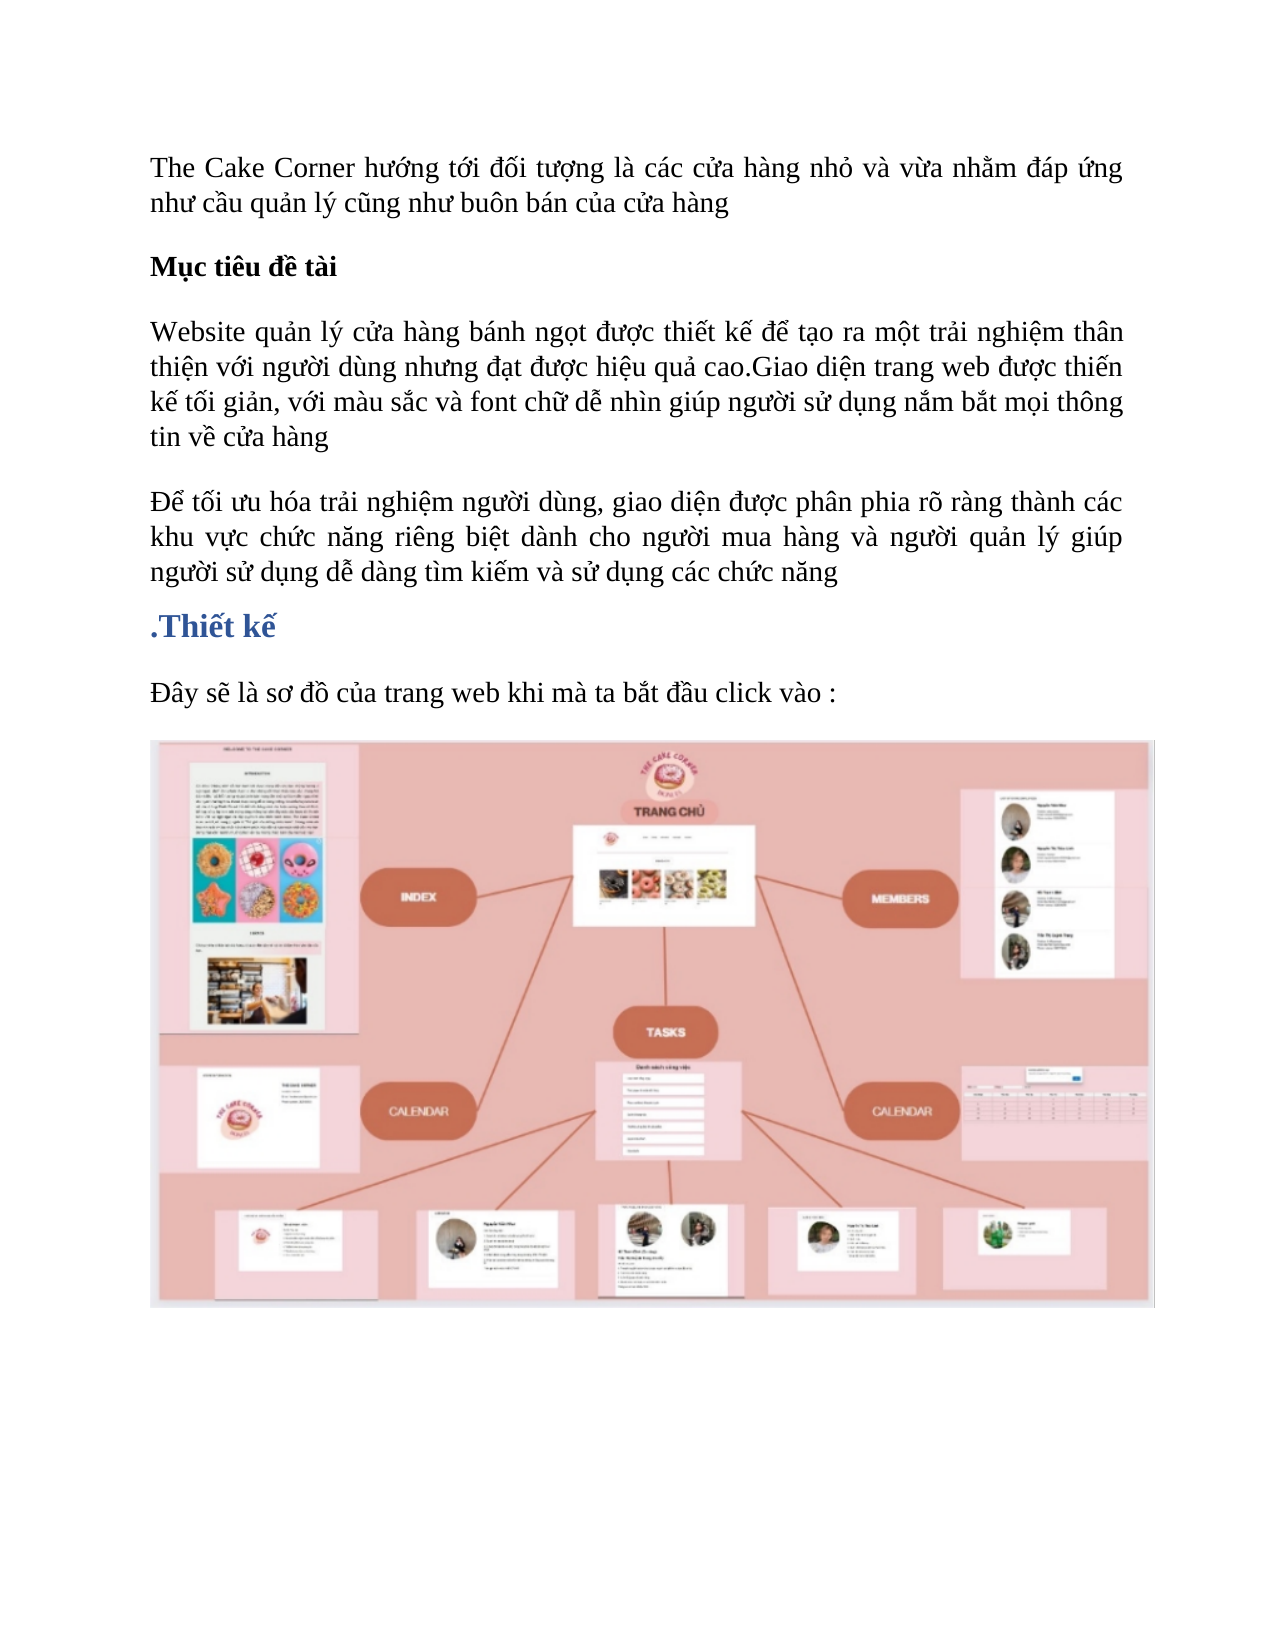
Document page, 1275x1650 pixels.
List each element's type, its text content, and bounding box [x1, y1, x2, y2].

text Mục tiêu đề tài [150, 249, 1125, 283]
text Website quản lý cửa hàng bánh ngọt được thiết kế để tạo ra một trải nghiệm thân thiện với người dùng nhưng đạt được hiệu quả cao.Giao diện trang web được thiến kế tối giản, với màu sắc và font chữ dễ nhìn giúp người sử dụng nắm bắt mọi thông tin về cửa hàng [150, 314, 1125, 453]
text Để tối ưu hóa trải nghiệm người dùng, giao diện được phân phia rõ ràng thành các khu vực chức năng riêng biệt dành cho người mua hàng và người quản lý giúp người sử dụng dễ dàng tìm kiếm và sử dụng các chức năng [150, 484, 1125, 588]
text Đây sẽ là sơ đồ của trang web khi mà ta bắt đầu click vào : [150, 676, 1125, 709]
text The Cake Corner hướng tới đối tượng là các cửa hàng nhỏ và vừa nhằm đáp ứng như cầu quản lý cũng như buôn bán của cửa hàng [150, 150, 1125, 219]
text .Thiết kế [150, 606, 1125, 644]
picture [150, 740, 1155, 1308]
